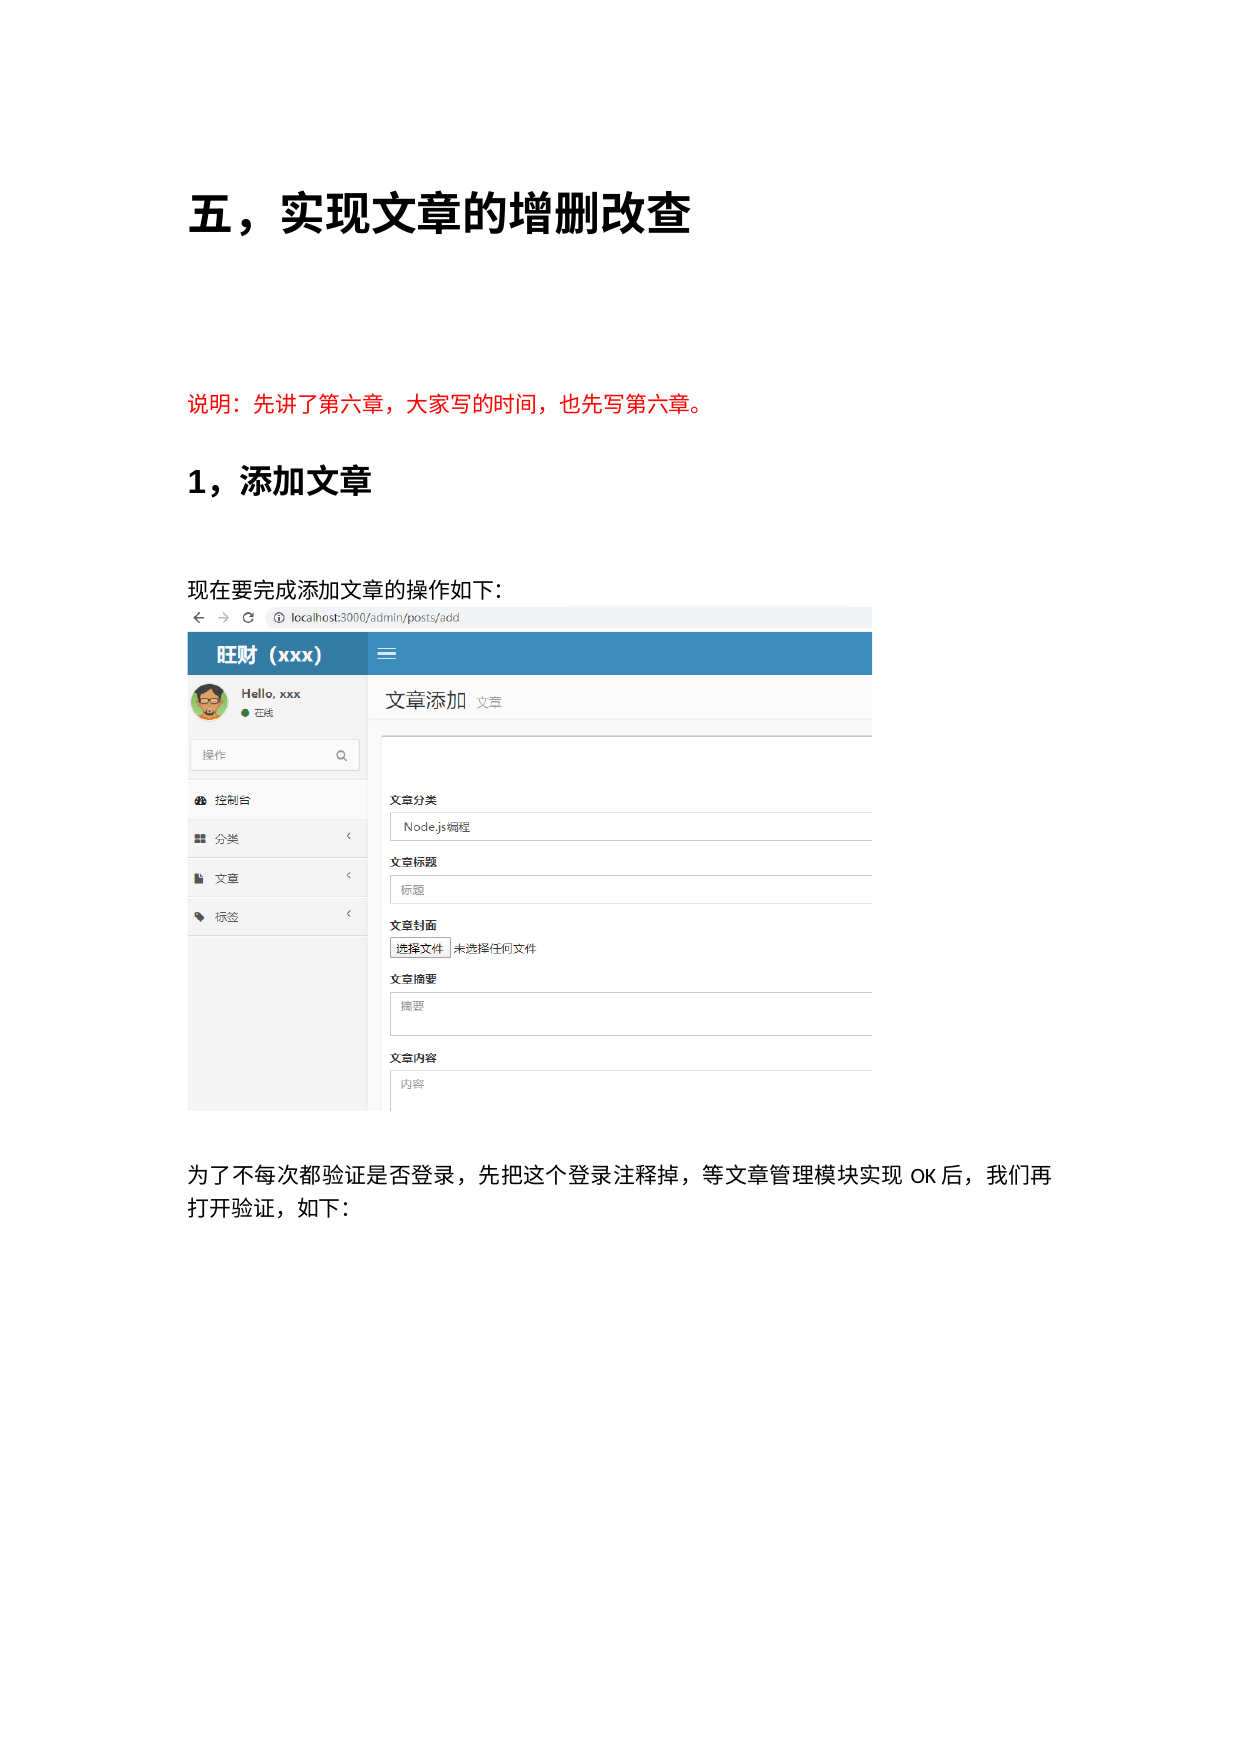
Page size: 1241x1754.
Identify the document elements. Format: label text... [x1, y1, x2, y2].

subtitle 添加文章 [187, 446, 1053, 511]
text 说明：先讲了第六章，大家写的时间，也先写第六章。 [187, 387, 1053, 419]
subtitle 实现文章的增删改查 [187, 162, 1053, 259]
text 现在要完成添加文章的操作如下： [187, 573, 1053, 606]
picture [187, 605, 873, 1111]
text 为了不每次都验证是否登录，先把这个登录注释掉，等文章管理模块实现OK后，我们再打开验证，如下： [187, 1158, 1053, 1223]
